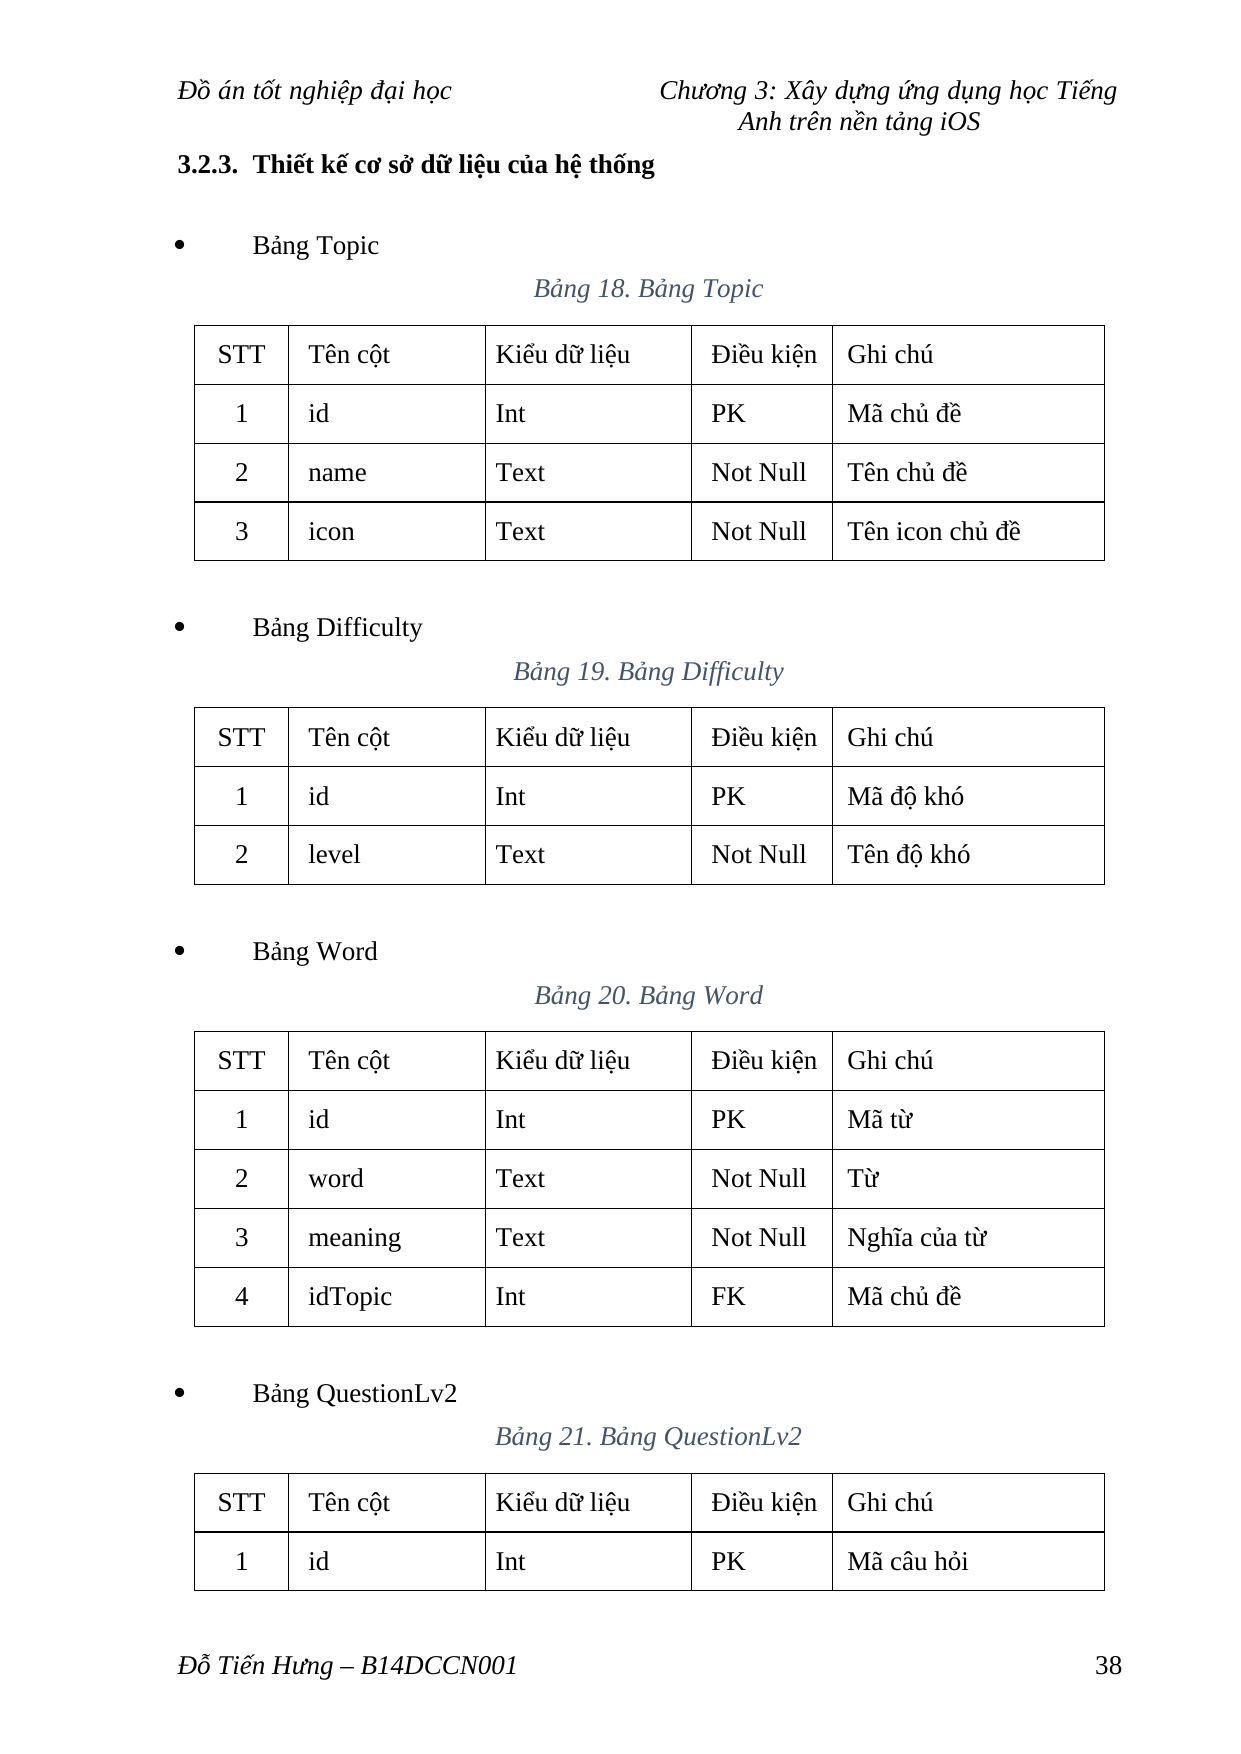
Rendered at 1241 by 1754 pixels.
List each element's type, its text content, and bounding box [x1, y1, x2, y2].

table_cell id [289, 385, 485, 442]
table_header Tên cột [289, 1474, 485, 1531]
table_cell Nghĩa của từ [833, 1209, 1104, 1267]
table_cell Tên chủ đề [833, 444, 1104, 501]
list Bảng Topic [175, 229, 1122, 260]
table_header Ghi chú [833, 326, 1104, 383]
table_cell PK [692, 1091, 832, 1149]
table_cell Mã chủ đề [833, 1268, 1104, 1326]
table_header Tên cột [289, 708, 485, 766]
table_cell Int [486, 767, 691, 825]
table_cell Not Null [692, 444, 832, 501]
table_cell Text [486, 1150, 691, 1208]
table_cell level [289, 826, 485, 884]
table_cell Text [486, 826, 691, 884]
table_cell 1 [195, 1091, 288, 1149]
table_cell idTopic [289, 1268, 485, 1326]
table_cell 2 [195, 1150, 288, 1208]
table_cell 2 [195, 826, 288, 884]
table_cell id [289, 1533, 485, 1590]
table_header Điều kiện [692, 1474, 832, 1531]
table_cell id [289, 767, 485, 825]
table_cell Tên icon chủ đề [833, 503, 1104, 560]
table_cell Mã câu hỏi [833, 1533, 1104, 1590]
table_header STT [195, 1032, 288, 1090]
table_cell Tên độ khó [833, 826, 1104, 884]
table_cell PK [692, 1533, 832, 1590]
table_cell 3 [195, 1209, 288, 1267]
table_header Kiểu dữ liệu [486, 326, 691, 383]
table_cell PK [692, 767, 832, 825]
table_cell 1 [195, 767, 288, 825]
table_cell Mã từ [833, 1091, 1104, 1149]
list Bảng Difficulty [175, 611, 1122, 643]
table_header Điều kiện [692, 1032, 832, 1090]
table_cell Int [486, 1268, 691, 1326]
table_cell FK [692, 1268, 832, 1326]
table_header Kiểu dữ liệu [486, 1032, 691, 1090]
table_cell 1 [195, 1533, 288, 1590]
table_cell 2 [195, 444, 288, 501]
table_header Ghi chú [833, 1474, 1104, 1531]
table_cell Not Null [692, 826, 832, 884]
table_header Tên cột [289, 1032, 485, 1090]
table_cell Not Null [692, 1150, 832, 1208]
table_header Ghi chú [833, 708, 1104, 766]
table_cell Mã chủ đề [833, 385, 1104, 442]
table_cell Int [486, 1533, 691, 1590]
table_cell Int [486, 385, 691, 442]
list Bảng Word [175, 935, 1122, 966]
table_cell Not Null [692, 1209, 832, 1267]
list Bảng QuestionLv2 [175, 1377, 1122, 1408]
table_header STT [195, 326, 288, 383]
table_cell 4 [195, 1268, 288, 1326]
table_header Tên cột [289, 326, 485, 383]
table_cell id [289, 1091, 485, 1149]
table_cell Int [486, 1091, 691, 1149]
table_header Kiểu dữ liệu [486, 708, 691, 766]
table_cell icon [289, 503, 485, 560]
table_header Kiểu dữ liệu [486, 1474, 691, 1531]
list Thiết kế cơ sở dữ liệu của hệ thống [177, 148, 1122, 179]
table_cell Text [486, 444, 691, 501]
table_cell meaning [289, 1209, 485, 1267]
table_cell PK [692, 385, 832, 442]
table_header STT [195, 708, 288, 766]
table_header STT [195, 1474, 288, 1531]
table_cell Mã độ khó [833, 767, 1104, 825]
table_cell name [289, 444, 485, 501]
table_cell Text [486, 1209, 691, 1267]
table_cell 3 [195, 503, 288, 560]
table_cell Từ [833, 1150, 1104, 1208]
table_cell Not Null [692, 503, 832, 560]
table_header Ghi chú [833, 1032, 1104, 1090]
table_header Điều kiện [692, 326, 832, 383]
table_cell word [289, 1150, 485, 1208]
table_cell 1 [195, 385, 288, 442]
table_cell Text [486, 503, 691, 560]
table_header Điều kiện [692, 708, 832, 766]
